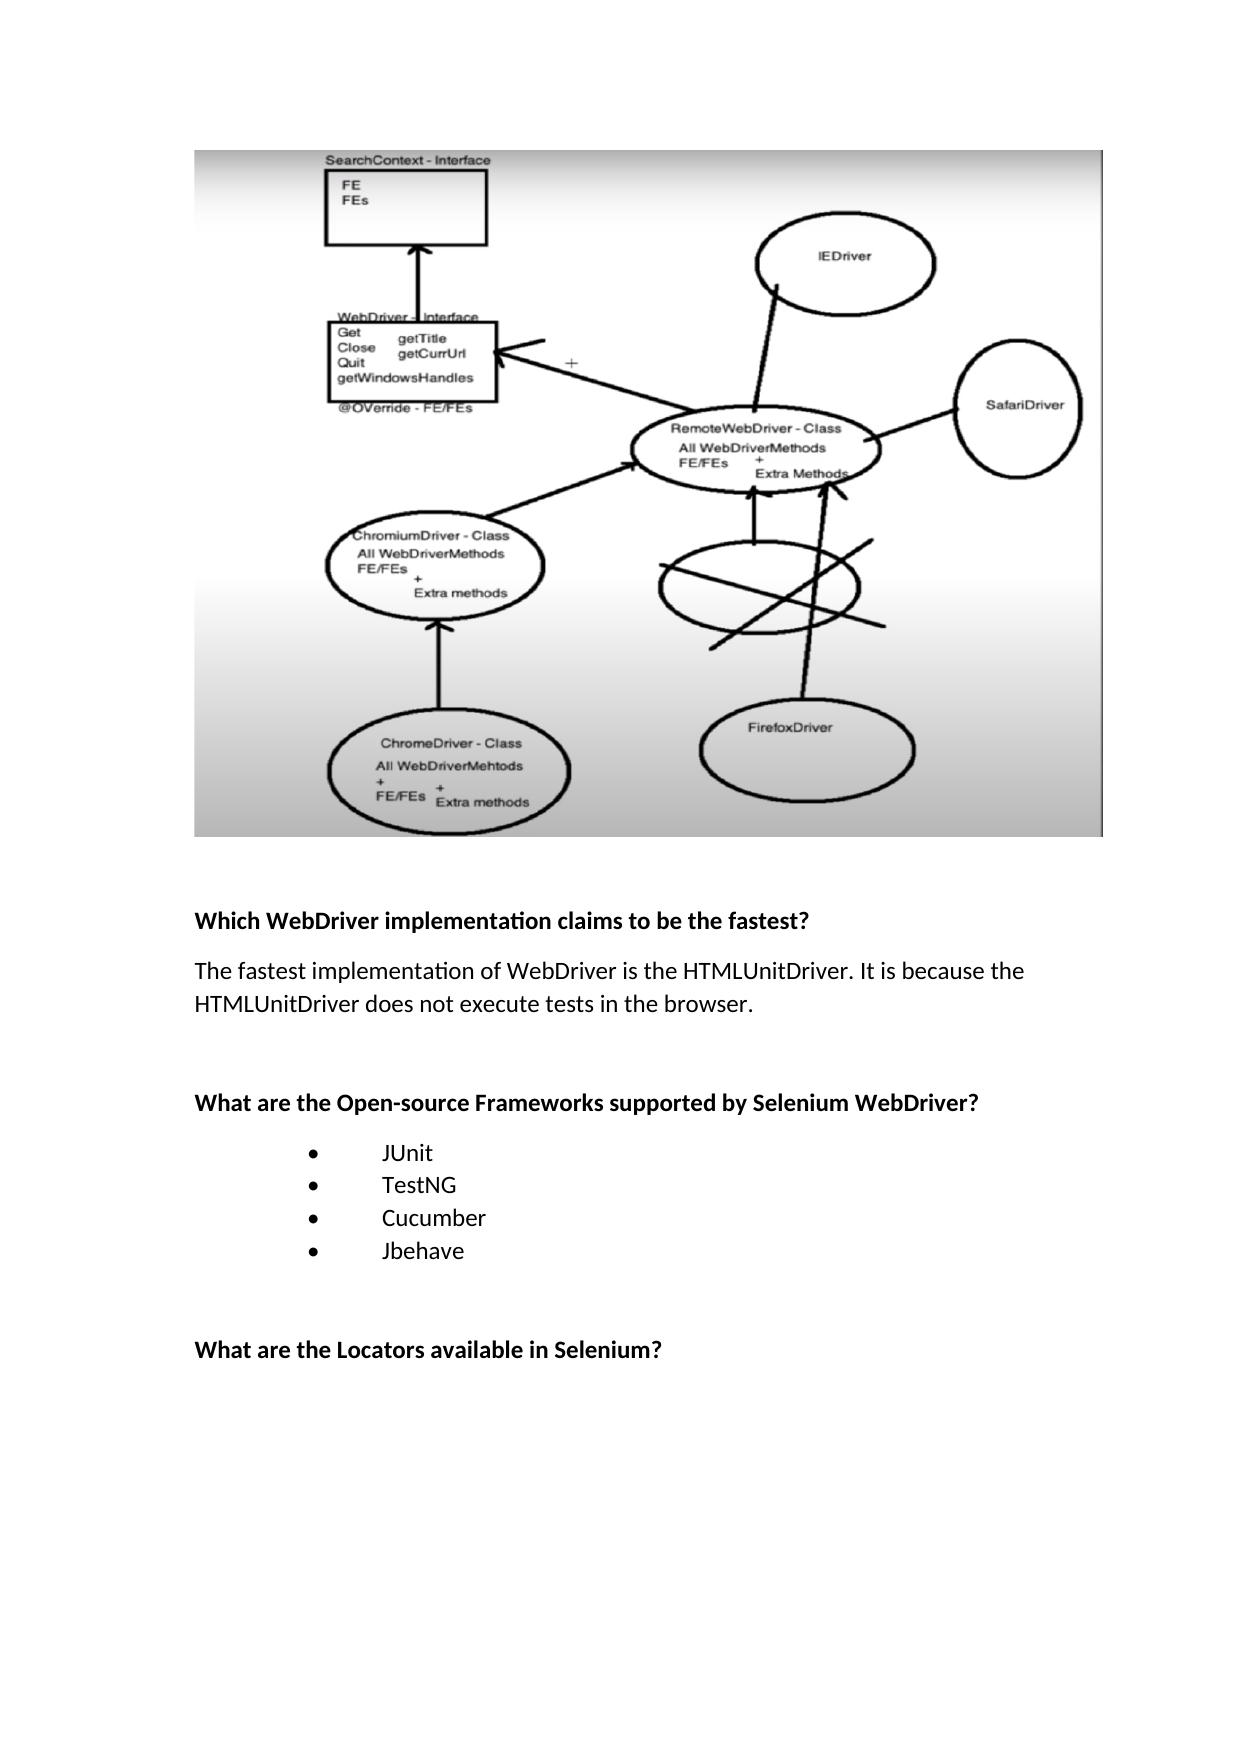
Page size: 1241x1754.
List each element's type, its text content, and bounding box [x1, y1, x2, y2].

text The fastest implementation of WebDriver is the HTMLUnitDriver. It is because the HTMLUnitDriver does not execute tests in the browser. [194, 955, 1094, 1018]
text Which WebDriver implementation claims to be the fastest? [194, 905, 1094, 936]
list Cucumber [307, 1202, 1094, 1233]
list JUnit [307, 1137, 1094, 1167]
text What are the Open-source Frameworks supported by Selenium WebDriver? [194, 1087, 1094, 1118]
list TestNG [307, 1169, 1094, 1200]
list Jbehave [307, 1235, 1094, 1266]
picture [194, 150, 1103, 837]
text What are the Locators available in Selenium? [194, 1334, 1094, 1365]
